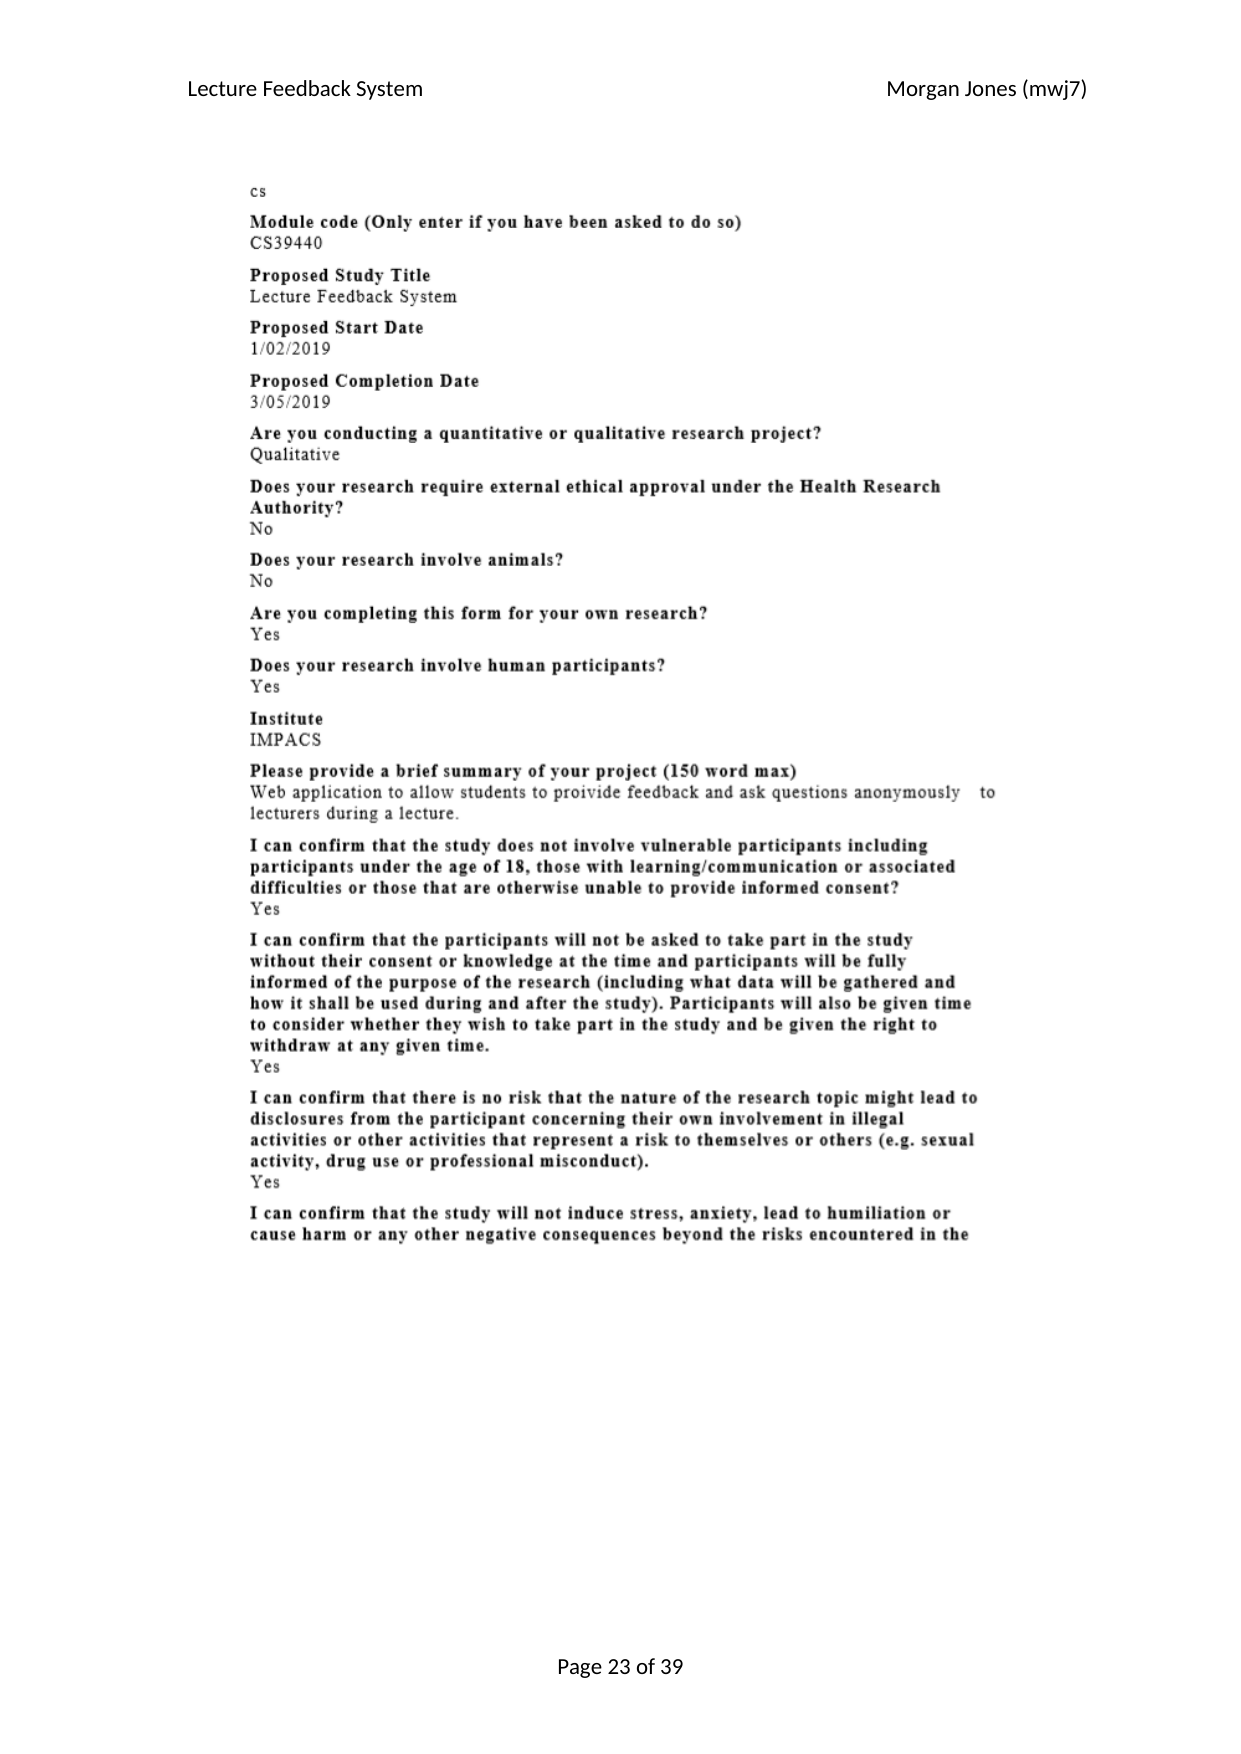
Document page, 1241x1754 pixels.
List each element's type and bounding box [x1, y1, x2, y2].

picture [187, 148, 1041, 1293]
